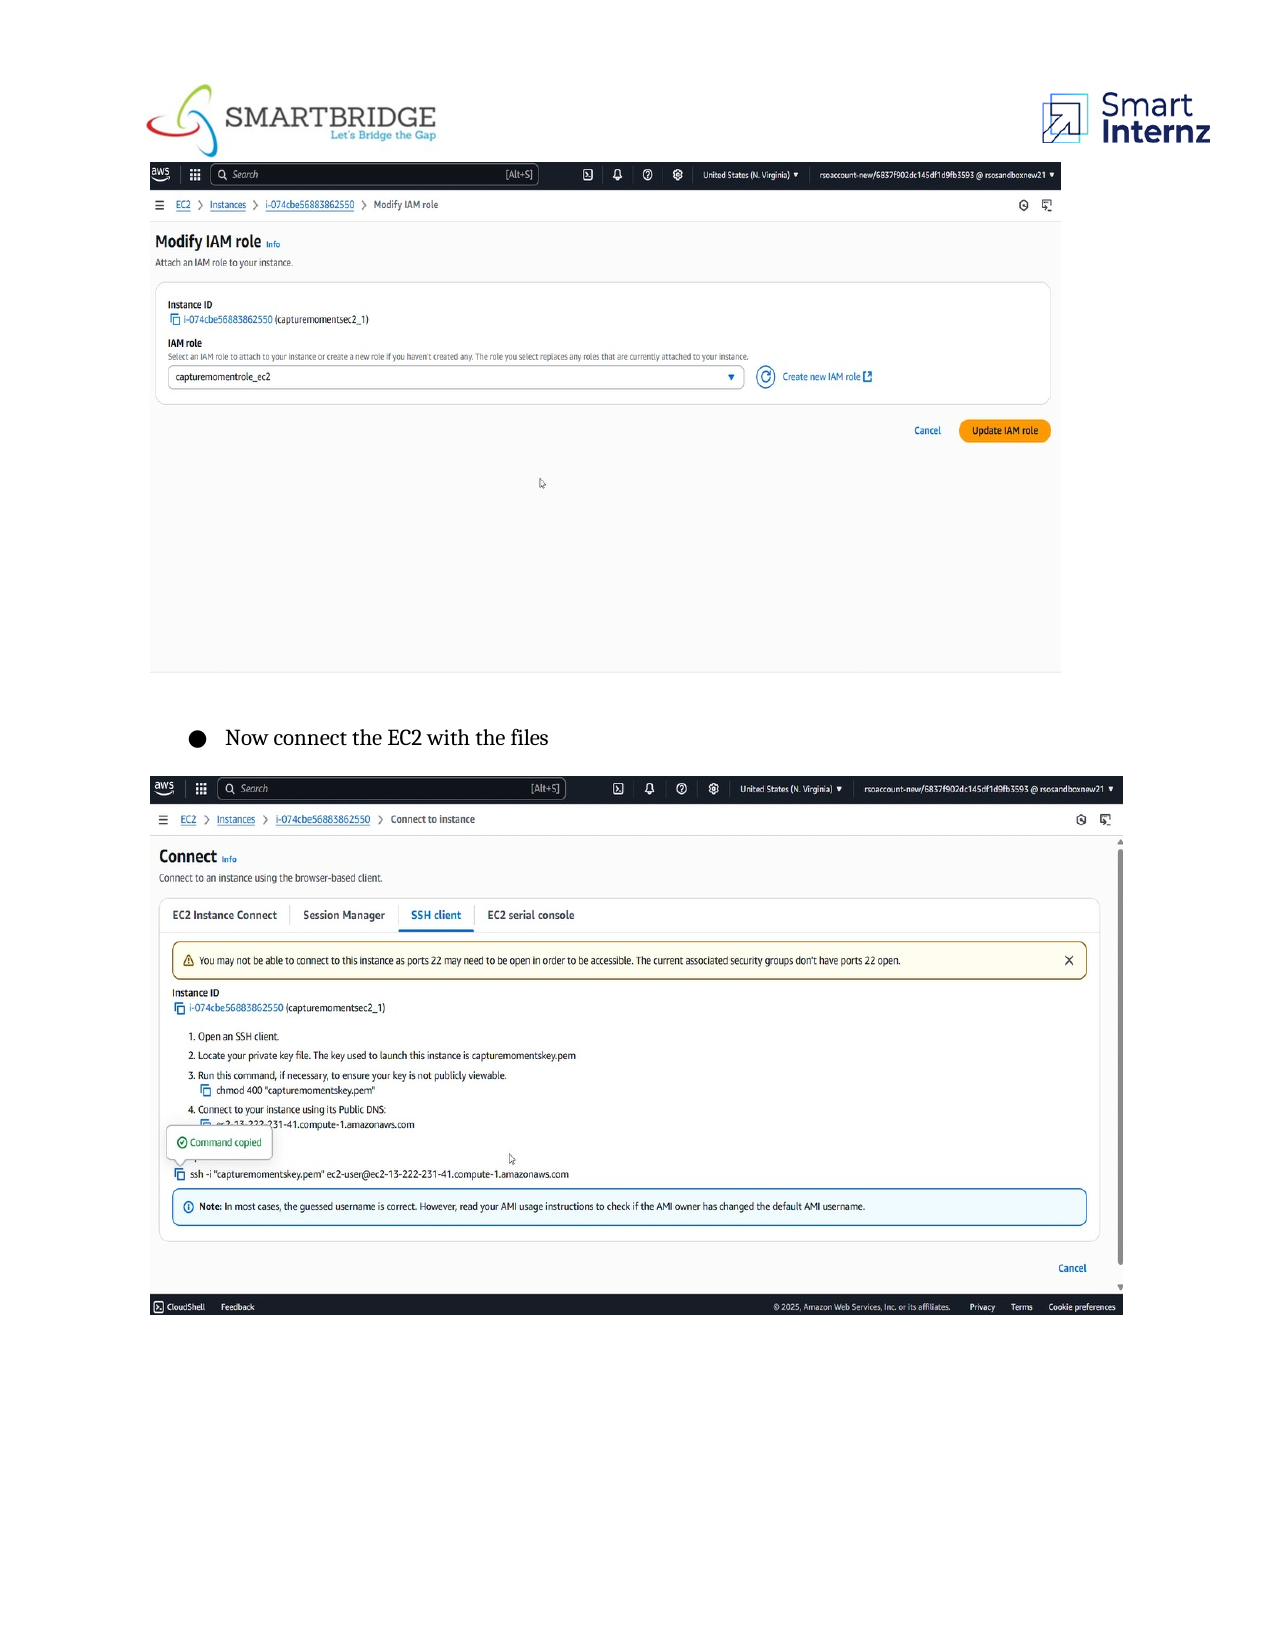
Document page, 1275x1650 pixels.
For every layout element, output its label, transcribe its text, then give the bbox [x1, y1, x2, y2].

picture [1037, 92, 1214, 143]
picture [150, 776, 1123, 1315]
picture [150, 162, 1061, 673]
picture [143, 78, 439, 161]
list Now connect the EC2 with the files [187, 721, 1275, 752]
